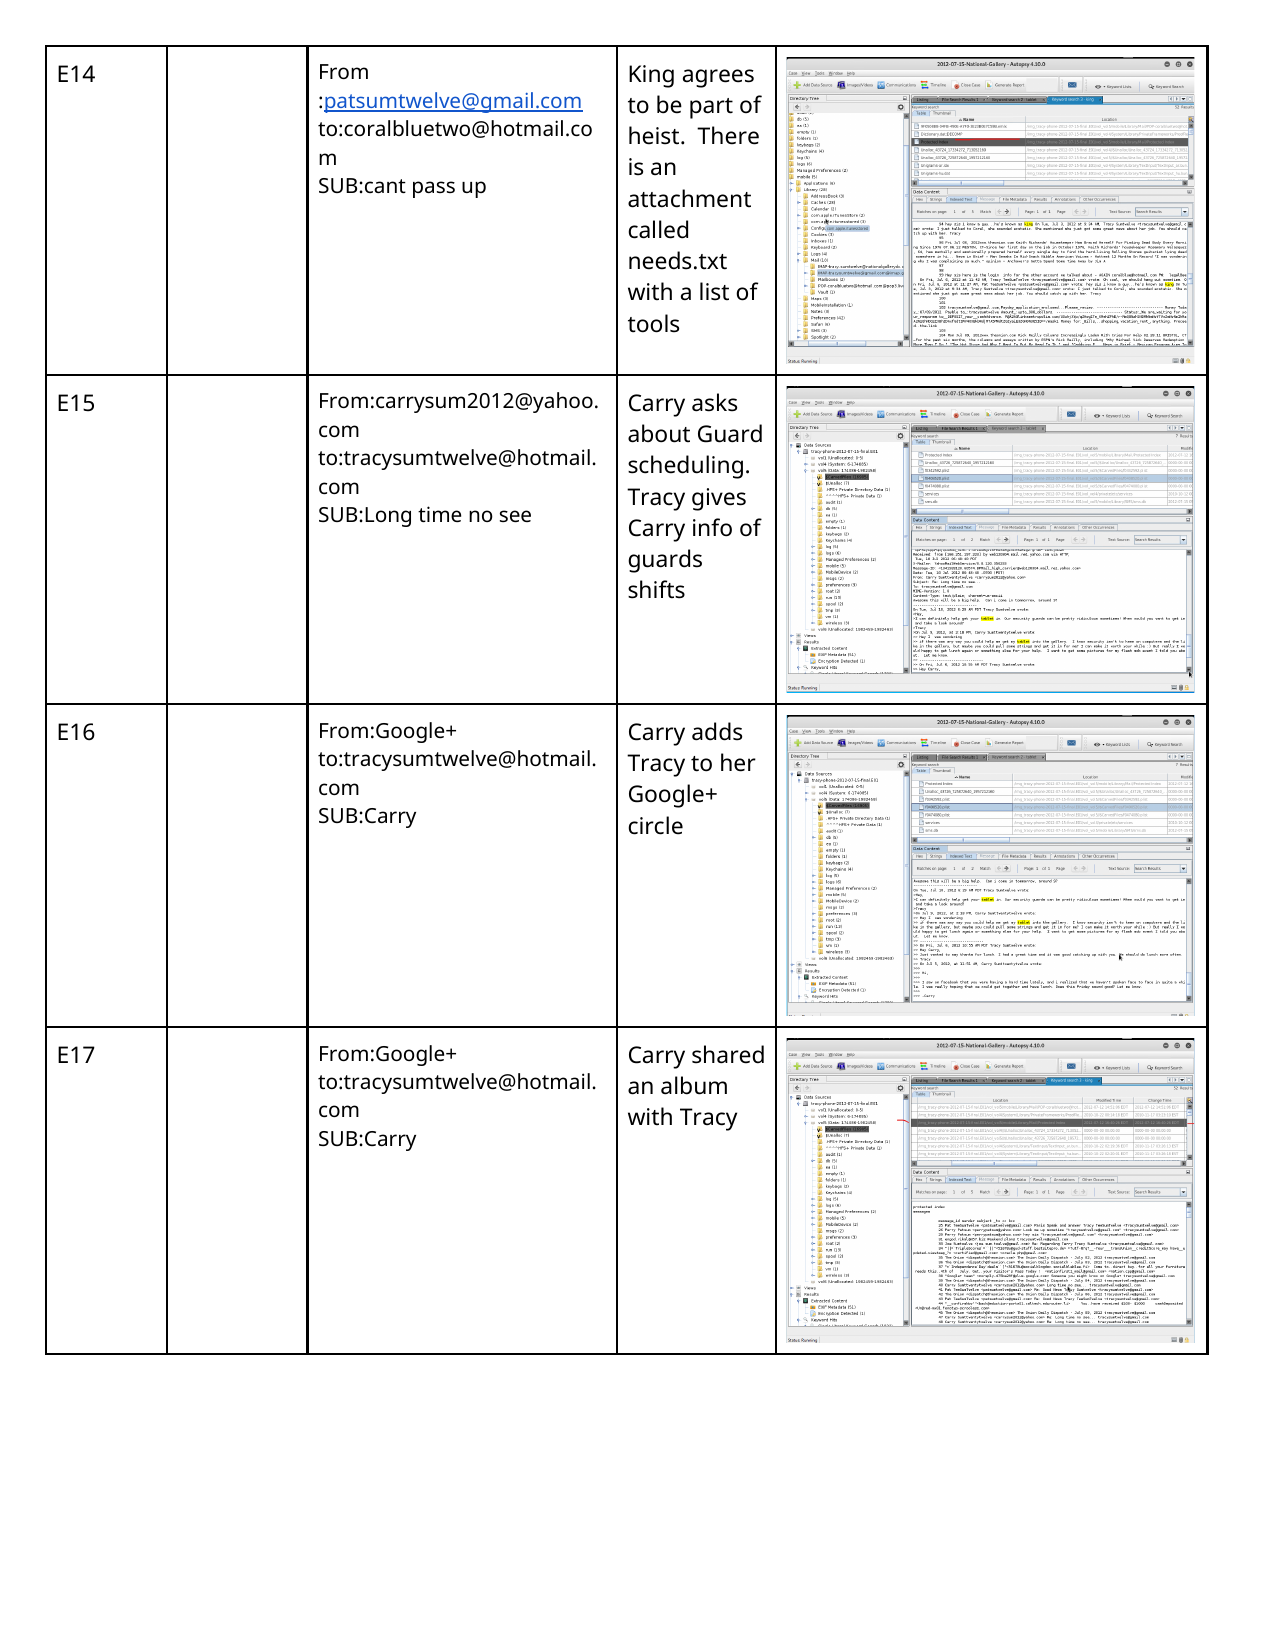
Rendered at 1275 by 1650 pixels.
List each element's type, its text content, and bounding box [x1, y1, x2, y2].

table_cell [168, 705, 306, 1026]
table_cell [777, 1028, 1206, 1353]
table_cell King agrees to be part of heist. There is an attachment called needs.txt with a list of tools [618, 47, 775, 374]
table_cell [777, 705, 1206, 1026]
table_cell [777, 47, 1206, 374]
picture [786, 386, 1195, 693]
table_cell From:carrysum2012@yahoo.com to:tracysumtwelve@hotmail.com SUB:Long time no see [309, 376, 616, 703]
table_cell From:Google+ to:tracysumtwelve@hotmail.com SUB:Carry [309, 1028, 616, 1353]
table_cell [777, 376, 1206, 703]
table_cell Carry asks about Guard scheduling. Tracy gives Carry info of guards shifts [618, 376, 775, 703]
table_cell [168, 376, 306, 703]
table_cell [168, 47, 306, 374]
table_cell E15 [47, 376, 166, 703]
picture [786, 715, 1195, 1016]
table_cell From:Google+ to:tracysumtwelve@hotmail.com SUB:Carry [309, 705, 616, 1026]
table_cell [168, 1028, 306, 1353]
table_cell E14 [47, 47, 166, 374]
table_cell E16 [47, 705, 166, 1026]
table_cell Carry shared an album with Tracy [618, 1028, 775, 1353]
table_cell From:patsumtwelve@gmail.com to:coralbluetwo@hotmail.com SUB:cant pass up [309, 47, 616, 374]
table_cell E17 [47, 1028, 166, 1353]
picture [786, 57, 1195, 364]
table_cell Carry adds Tracy to her Google+ circle [618, 705, 775, 1026]
picture [786, 1038, 1195, 1343]
